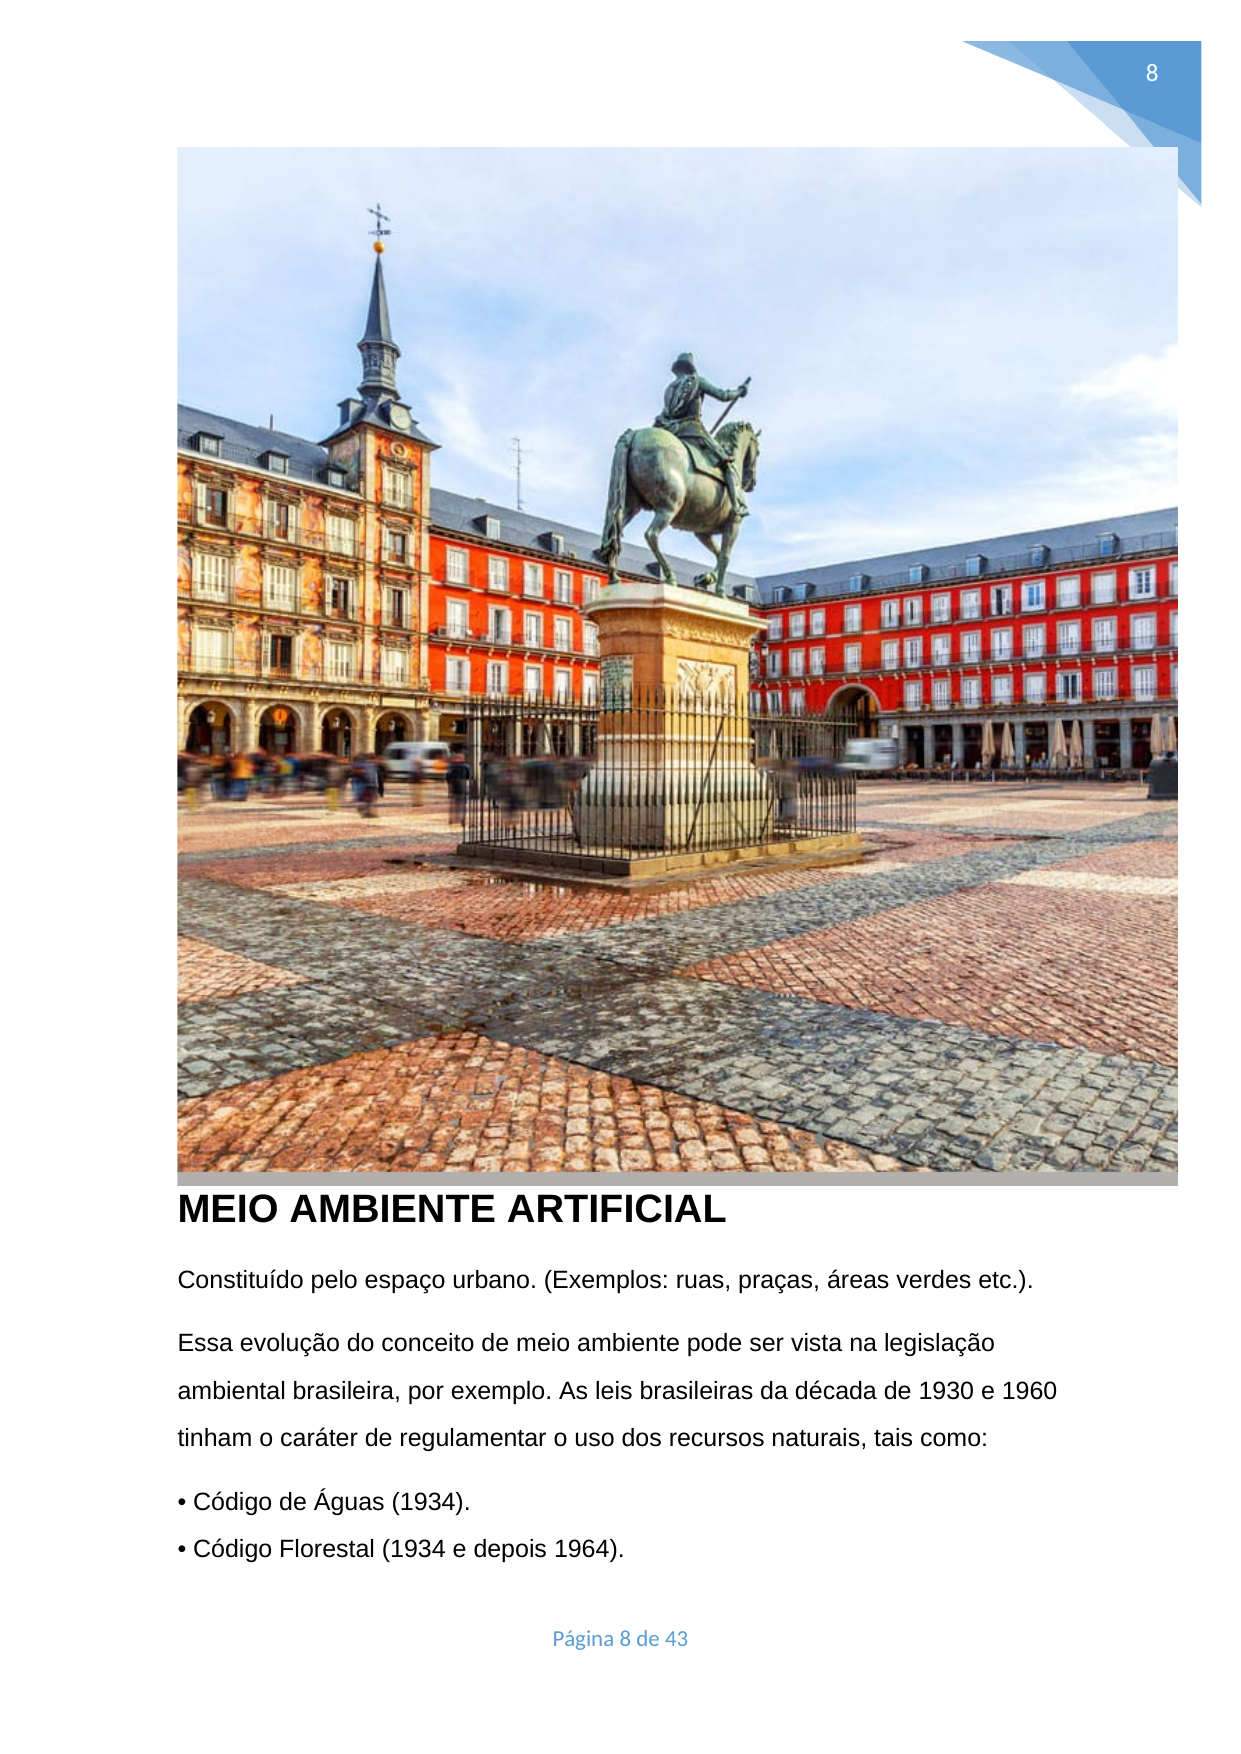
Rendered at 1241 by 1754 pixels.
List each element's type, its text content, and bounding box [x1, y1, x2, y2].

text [177, 1468, 1063, 1563]
picture [177, 41, 1202, 1186]
text Essa evolução do conceito de meio ambiente pode ser vista na legislação ambiental brasileira, por exemplo. As leis brasileiras da década de 1930 e 1960 tinham o caráter de regulamentar o uso dos recursos naturais, tais como: [177, 1310, 1063, 1452]
text Constituído pelo espaço urbano. (Exemplos: ruas, praças, áreas verdes etc.). [177, 1247, 1063, 1294]
text MEIO AMBIENTE ARTIFICIAL [177, 1186, 1063, 1231]
